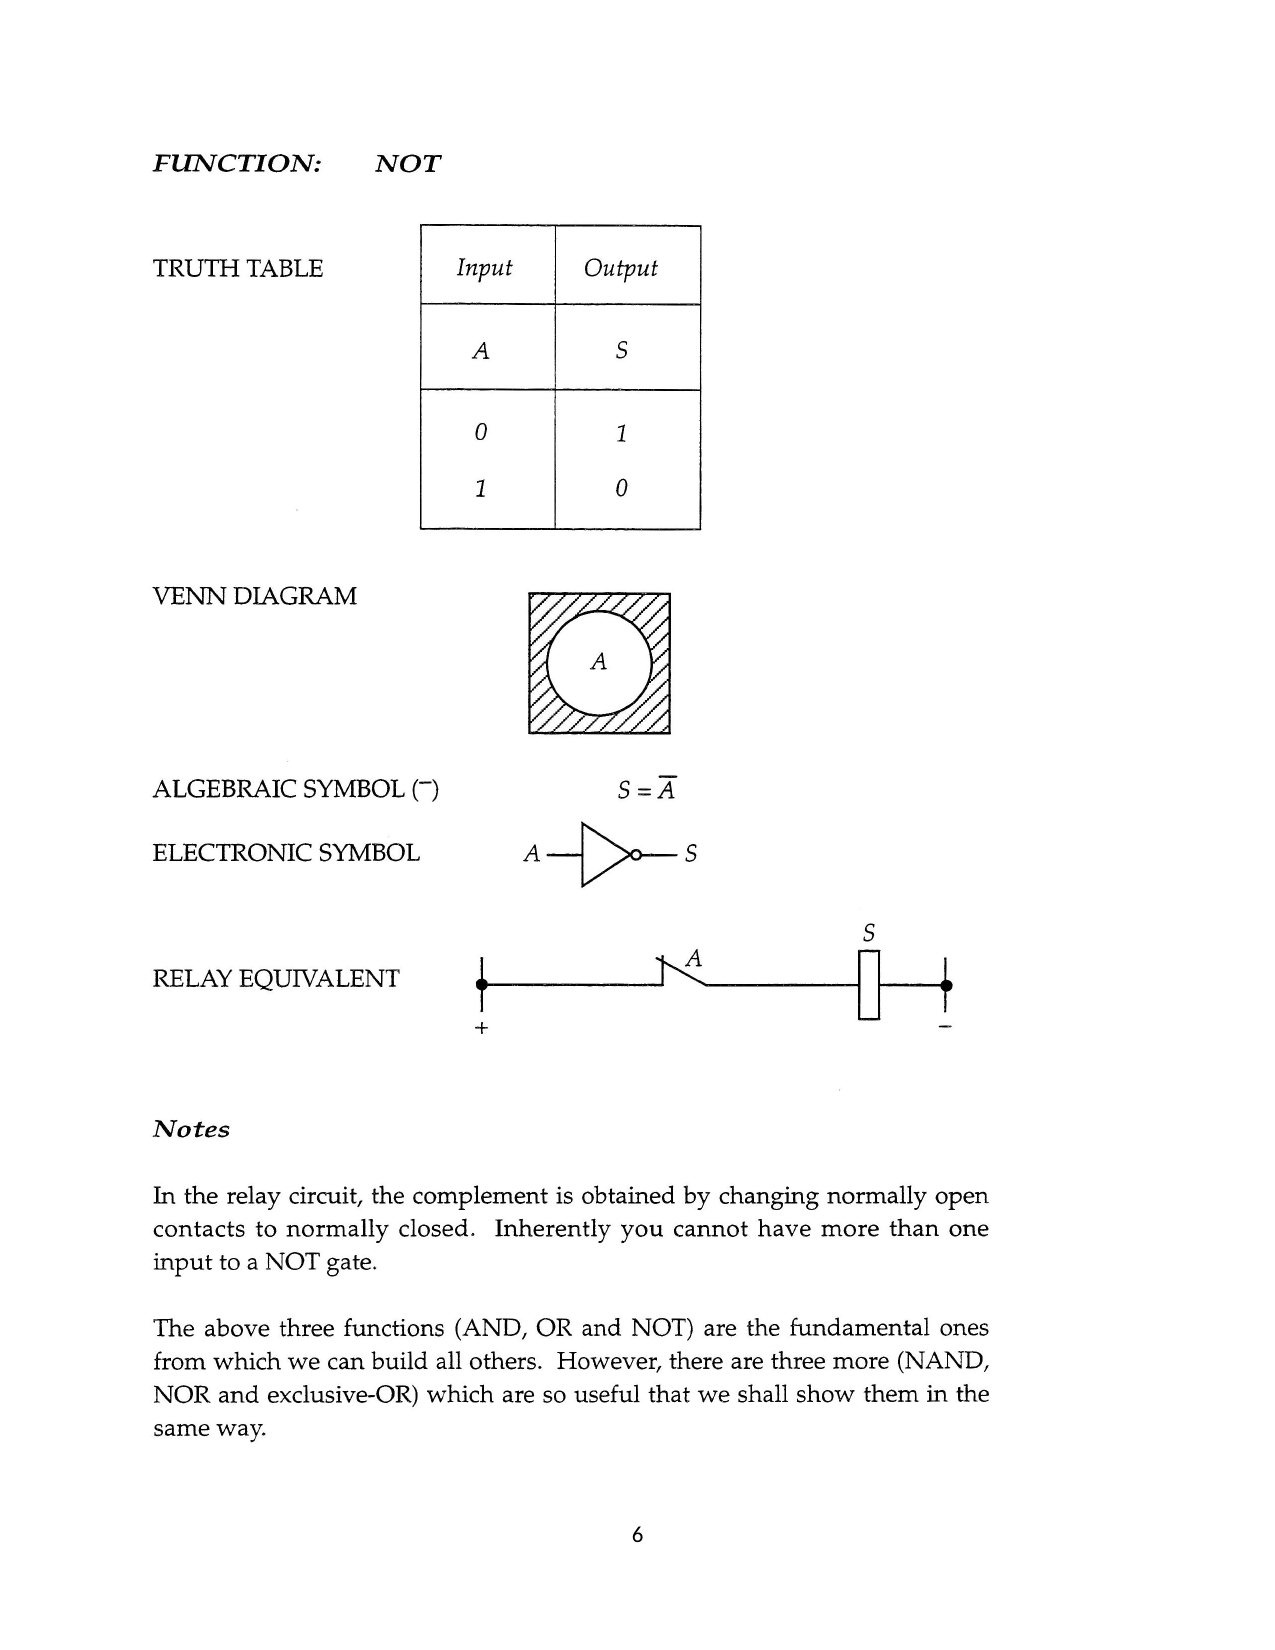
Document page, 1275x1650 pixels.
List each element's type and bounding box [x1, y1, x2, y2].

picture [150, 150, 999, 1501]
